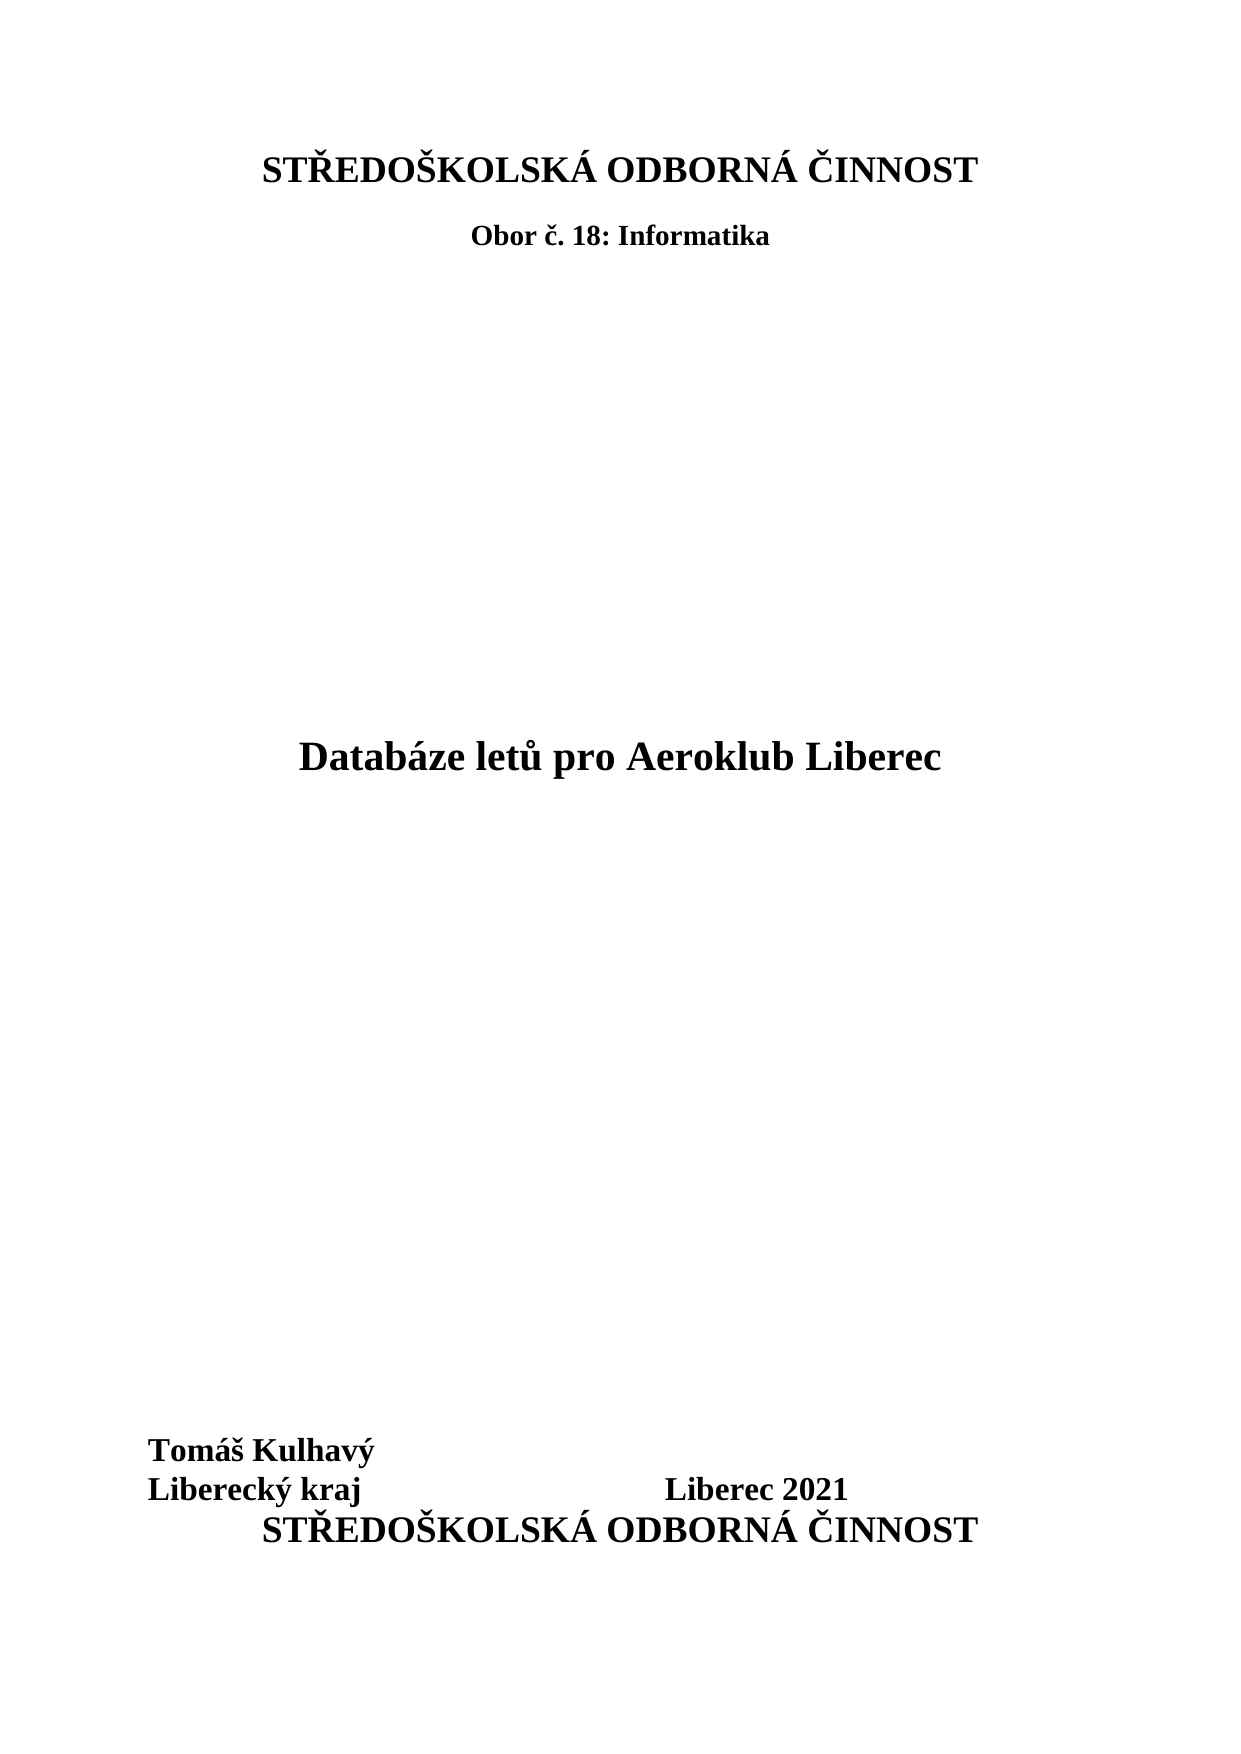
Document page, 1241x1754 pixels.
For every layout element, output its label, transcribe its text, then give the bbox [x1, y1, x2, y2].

text Liberecký kraj Liberec 2021 [148, 1469, 1093, 1507]
text STŘEDOŠKOLSKÁ ODBORNÁ ČINNOST [148, 148, 1093, 191]
text Obor č. 18: Informatika [148, 218, 1093, 252]
text Tomáš Kulhavý [148, 1431, 1093, 1469]
text Databáze letů pro Aeroklub Liberec [148, 731, 1093, 779]
text STŘEDOŠKOLSKÁ ODBORNÁ ČINNOST [148, 1507, 1093, 1550]
